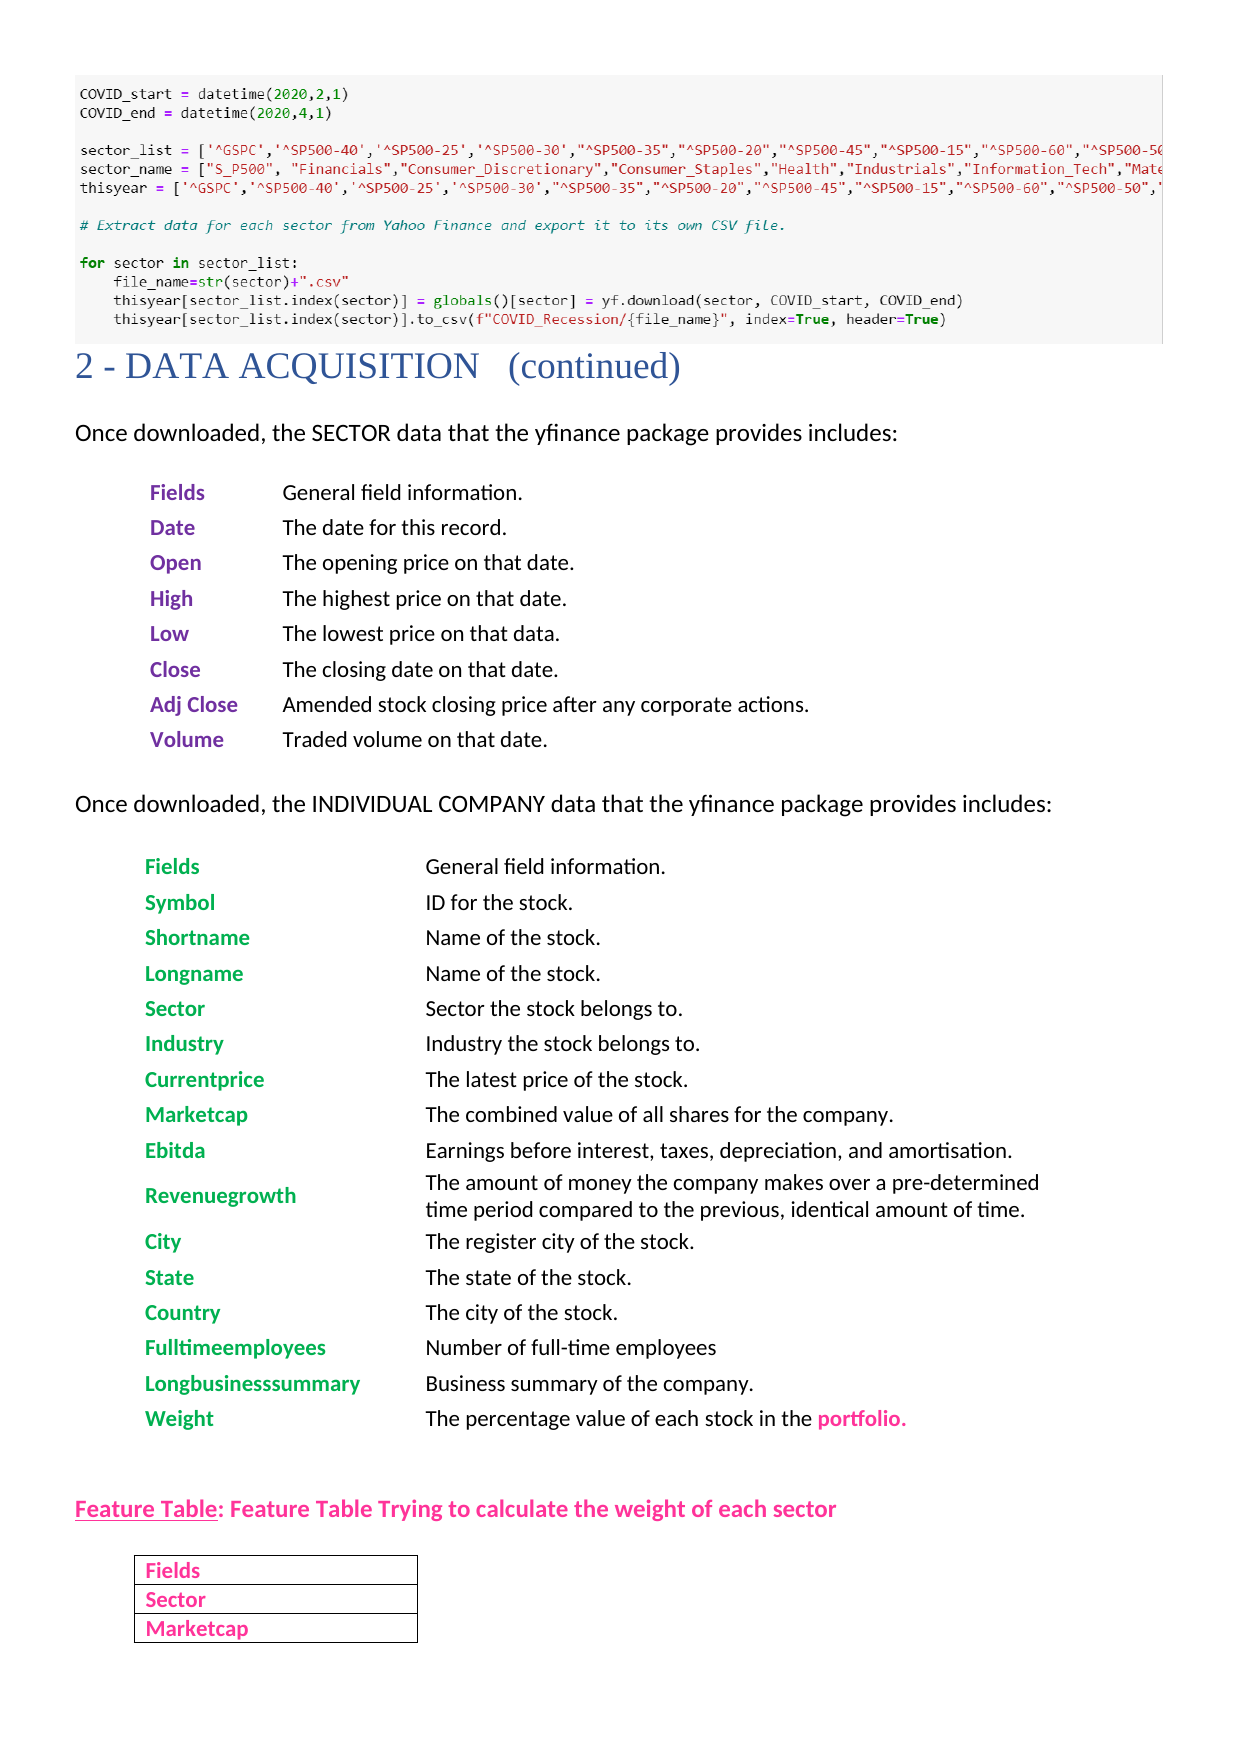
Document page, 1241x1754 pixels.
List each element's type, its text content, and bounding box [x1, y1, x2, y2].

table_header Fields [139, 474, 271, 509]
table_cell The state of the stock. [414, 1259, 1078, 1294]
text Once downloaded, the SECTOR data that the yfinance package provides includes: [75, 417, 1165, 447]
table_cell High [139, 580, 271, 616]
table_cell Shortname [134, 920, 414, 955]
text Once downloaded, the INDIVIDUAL COMPANY data that the yfinance package provides includes: [75, 788, 1165, 818]
table_cell The date for this record. [271, 509, 1025, 545]
table_cell ID for the stock. [414, 884, 1078, 920]
table_cell Currentprice [134, 1061, 414, 1097]
table_cell The opening price on that date. [271, 545, 1025, 580]
table_header General field information. [414, 849, 1078, 884]
table_cell Number of full-time employees [414, 1330, 1078, 1365]
table_cell The amount of money the company makes over a pre-determined time period compared to the previous, identical amount of time. [414, 1168, 1078, 1224]
table_cell Fulltimeemployees [134, 1330, 414, 1365]
table_cell Date [139, 509, 271, 545]
table_cell Sector [135, 1585, 417, 1613]
table_cell Name of the stock. [414, 955, 1078, 991]
table_cell The lowest price on that data. [271, 616, 1025, 651]
table_cell Longname [134, 955, 414, 991]
table_cell The percentage value of each stock in the portfolio. [414, 1401, 1078, 1436]
table_cell Close [139, 651, 271, 686]
text Feature Table: Feature Table Trying to calculate the weight of each sector [75, 1494, 1165, 1524]
table_cell Volume [139, 722, 271, 757]
table_cell Country [134, 1295, 414, 1330]
table_cell Weight [134, 1401, 414, 1436]
picture [75, 75, 1166, 344]
table_cell Business summary of the company. [414, 1365, 1078, 1401]
table_cell Traded volume on that date. [271, 722, 1025, 757]
table_cell The register city of the stock. [414, 1224, 1078, 1259]
table_cell The combined value of all shares for the company. [414, 1097, 1078, 1132]
table_cell Revenuegrowth [134, 1168, 414, 1224]
table_header General field information. [271, 474, 1025, 509]
text 2 - DATA ACQUISITION (continued) [75, 344, 1165, 386]
table_header Fields [135, 1556, 417, 1584]
table_cell Sector [134, 991, 414, 1026]
table_cell Longbusinesssummary [134, 1365, 414, 1401]
table_cell Low [139, 616, 271, 651]
table_cell Marketcap [134, 1097, 414, 1132]
table_cell Industry the stock belongs to. [414, 1026, 1078, 1061]
table_header Fields [134, 849, 414, 884]
table_cell Industry [134, 1026, 414, 1061]
table_cell Marketcap [135, 1614, 417, 1642]
table_cell Earnings before interest, taxes, depreciation, and amortisation. [414, 1132, 1078, 1168]
table_cell State [134, 1259, 414, 1294]
table_cell Adj Close [139, 686, 271, 722]
table_cell The city of the stock. [414, 1295, 1078, 1330]
table_cell The highest price on that date. [271, 580, 1025, 616]
table_cell Name of the stock. [414, 920, 1078, 955]
table_cell Symbol [134, 884, 414, 920]
table_cell Ebitda [134, 1132, 414, 1168]
table_cell City [134, 1224, 414, 1259]
table_cell The closing date on that date. [271, 651, 1025, 686]
table_cell Open [139, 545, 271, 580]
table_cell Amended stock closing price after any corporate actions. [271, 686, 1025, 722]
table_cell Sector the stock belongs to. [414, 991, 1078, 1026]
table_cell The latest price of the stock. [414, 1061, 1078, 1097]
